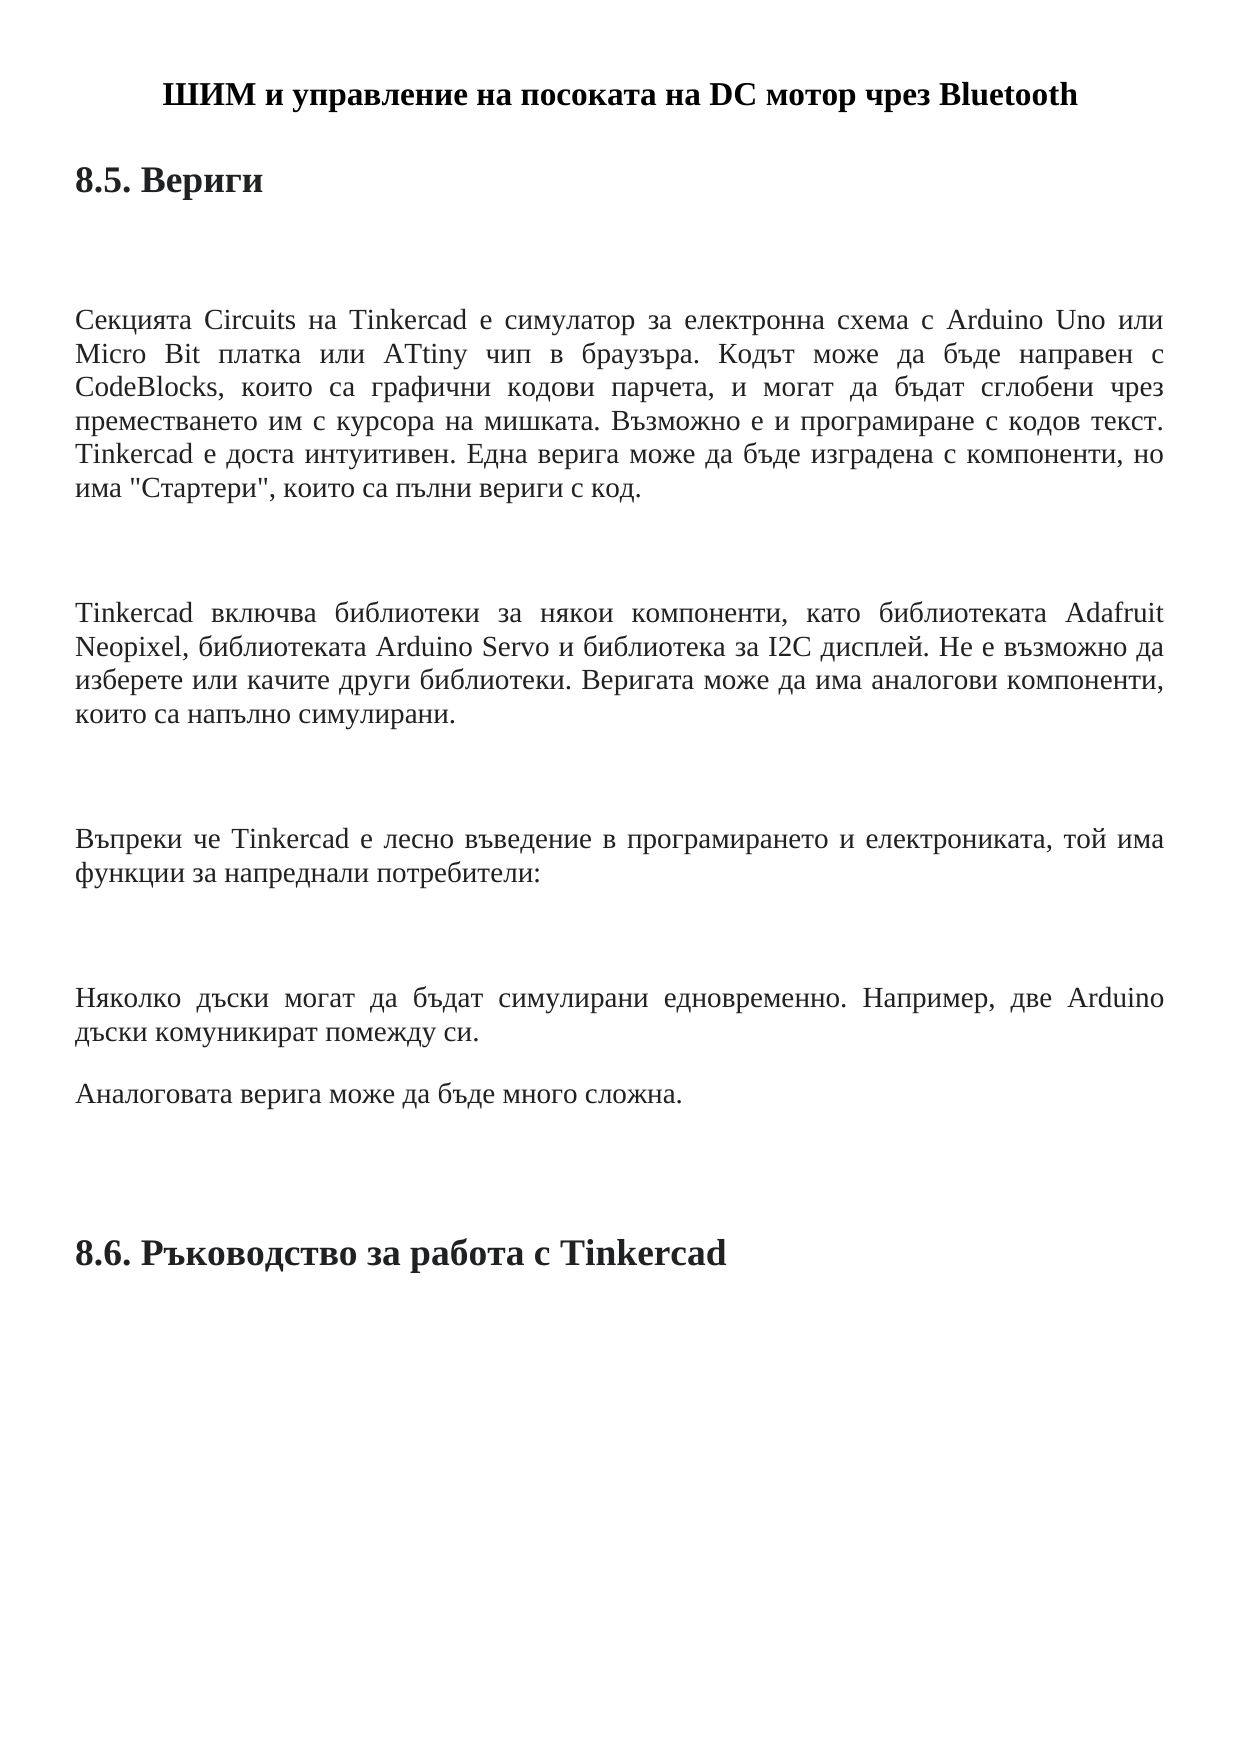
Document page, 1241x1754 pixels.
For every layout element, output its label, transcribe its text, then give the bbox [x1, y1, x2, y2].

text 8.5. Вериги [75, 158, 1165, 201]
text Въпреки че Tinkercad е лесно въведение в програмирането и електрониката, той има функции за напреднали потребители: [75, 821, 1165, 888]
text Tinkercad включва библиотеки за някои компоненти, като библиотеката Adafruit Neopixel, библиотеката Arduino Servo и библиотека за I2C дисплей. Не е възможно да изберете или качите други библиотеки. Веригата може да има аналогови компоненти, които са напълно симулирани. [75, 595, 1165, 729]
text Няколко дъски могат да бъдат симулирани едновременно. Например, две Arduino дъски комуникират помежду си. [75, 980, 1165, 1047]
text 8.6. Ръководство за работа с Tinkercad [75, 1231, 1165, 1274]
text Секцията Circuits на Tinkercad е симулатор за електронна схема с Arduino Uno или Micro Bit платка или ATtiny чип в браузъра. Кодът може да бъде направен с CodeBlocks, които са графични кодови парчета, и могат да бъдат сглобени чрез преместването им с курсора на мишката. Възможно е и програмиране с кодов текст. Tinkercad е доста интуитивен. Една верига може да бъде изградена с компоненти, но има "Стартери", които са пълни вериги с код. [75, 302, 1165, 503]
text Аналоговата верига може да бъде много сложна. [75, 1077, 1165, 1110]
